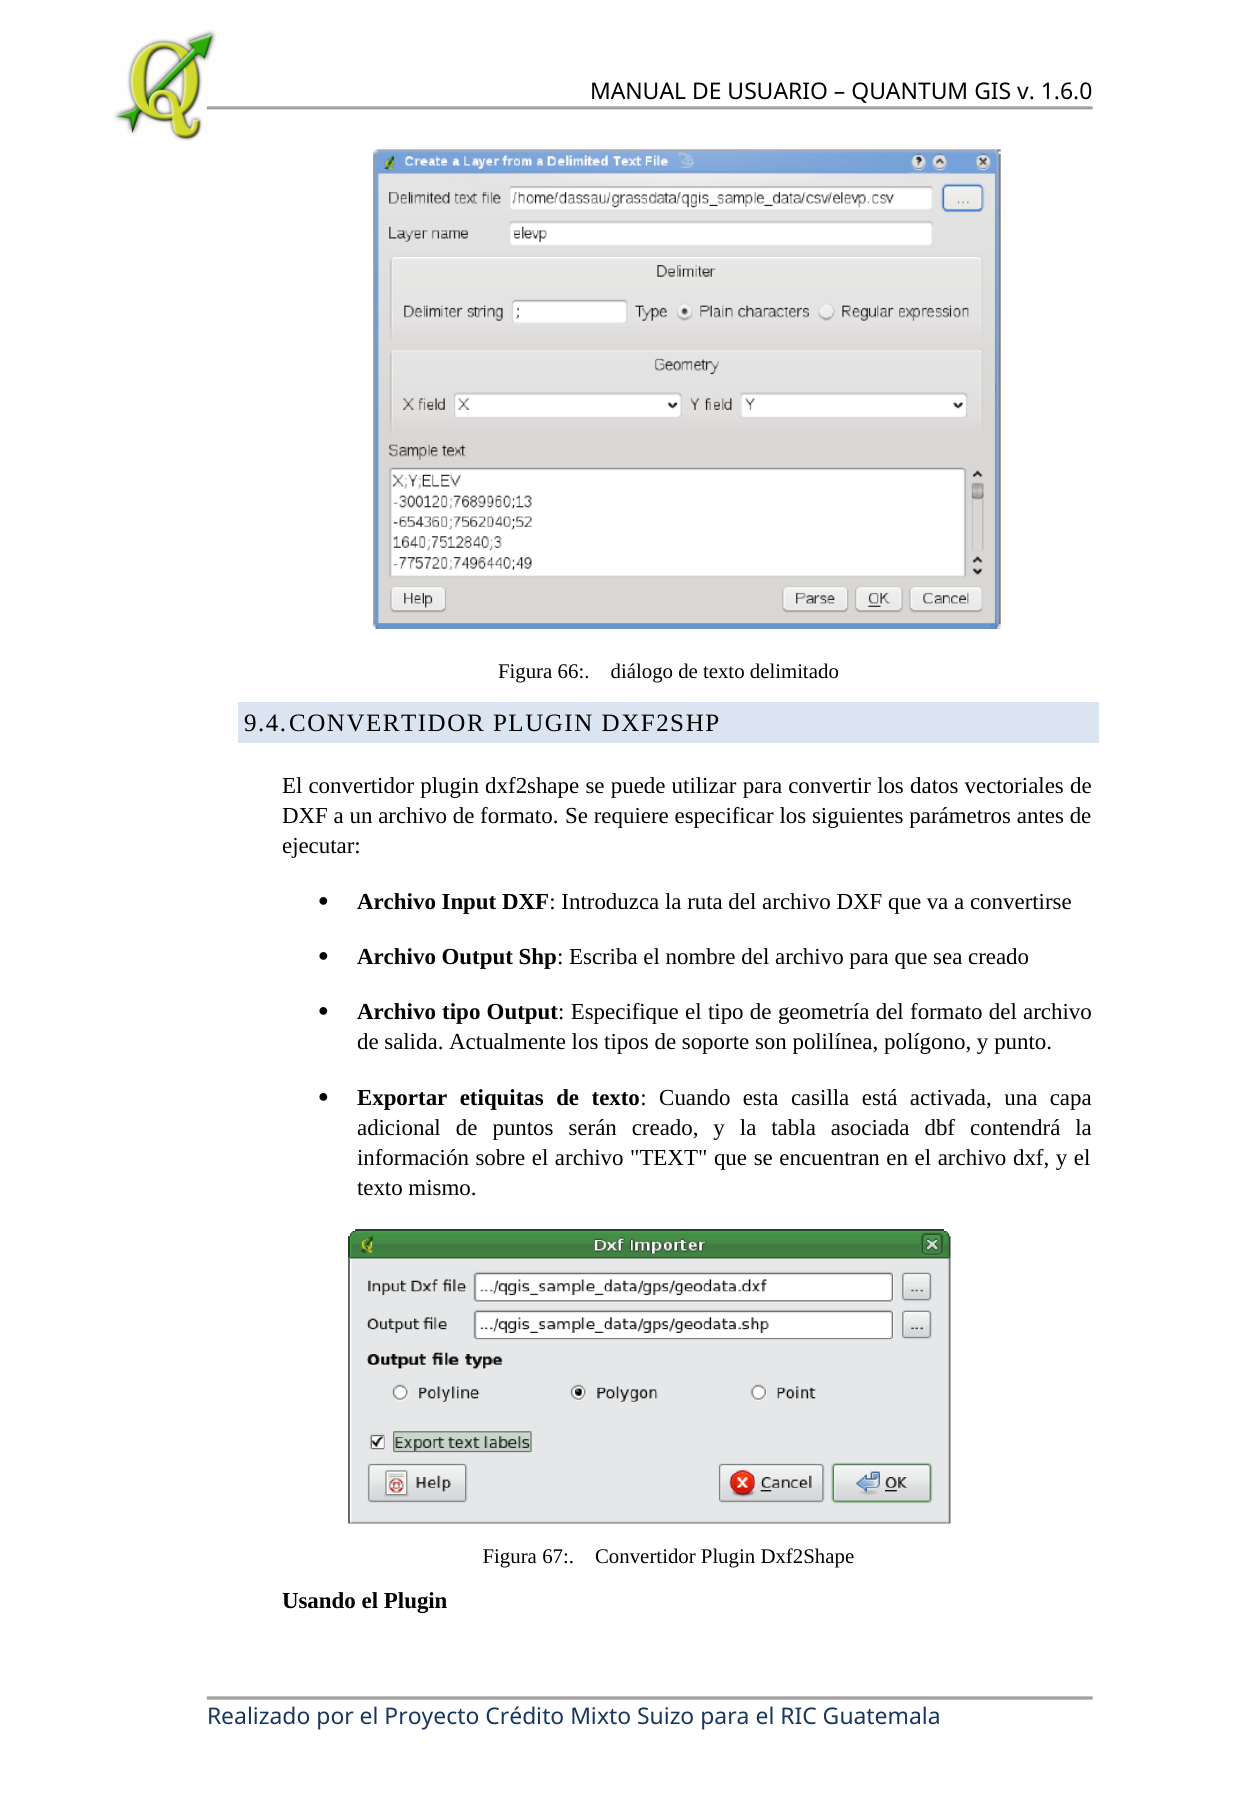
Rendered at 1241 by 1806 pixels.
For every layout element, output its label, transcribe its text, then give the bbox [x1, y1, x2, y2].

text diálogo de texto delimitado [244, 659, 1092, 683]
picture [348, 1229, 951, 1524]
list Exportar etiquitas de texto: Cuando esta casilla está activada, una capa adicional de puntos serán creado, y la tabla asociada dbf contendrá la información sobre el archivo "TEXT" que se encuentran en el archivo dxf, y el texto mismo. [319, 1083, 1092, 1201]
picture [111, 28, 218, 142]
text El convertidor plugin dxf2shape se puede utilizar para convertir los datos vectoriales de DXF a un archivo de formato. Se requiere especificar los siguientes parámetros antes de ejecutar: [282, 772, 1092, 859]
list Archivo Output Shp: Escriba el nombre del archivo para que sea creado [319, 943, 1092, 969]
text Convertidor Plugin Dxf2Shape [244, 1544, 1092, 1568]
subtitle Convertidor Plugin Dxf2Shp [244, 708, 1092, 737]
text Usando el Plugin [282, 1587, 1092, 1613]
list Archivo Input DXF: Introduzca la ruta del archivo DXF que va a convertirse [319, 888, 1092, 914]
picture [372, 147, 1002, 629]
list Archivo tipo Output: Especifique el tipo de geometría del formato del archivo de salida. Actualmente los tipos de soporte son polilínea, polígono, y punto. [319, 998, 1092, 1055]
